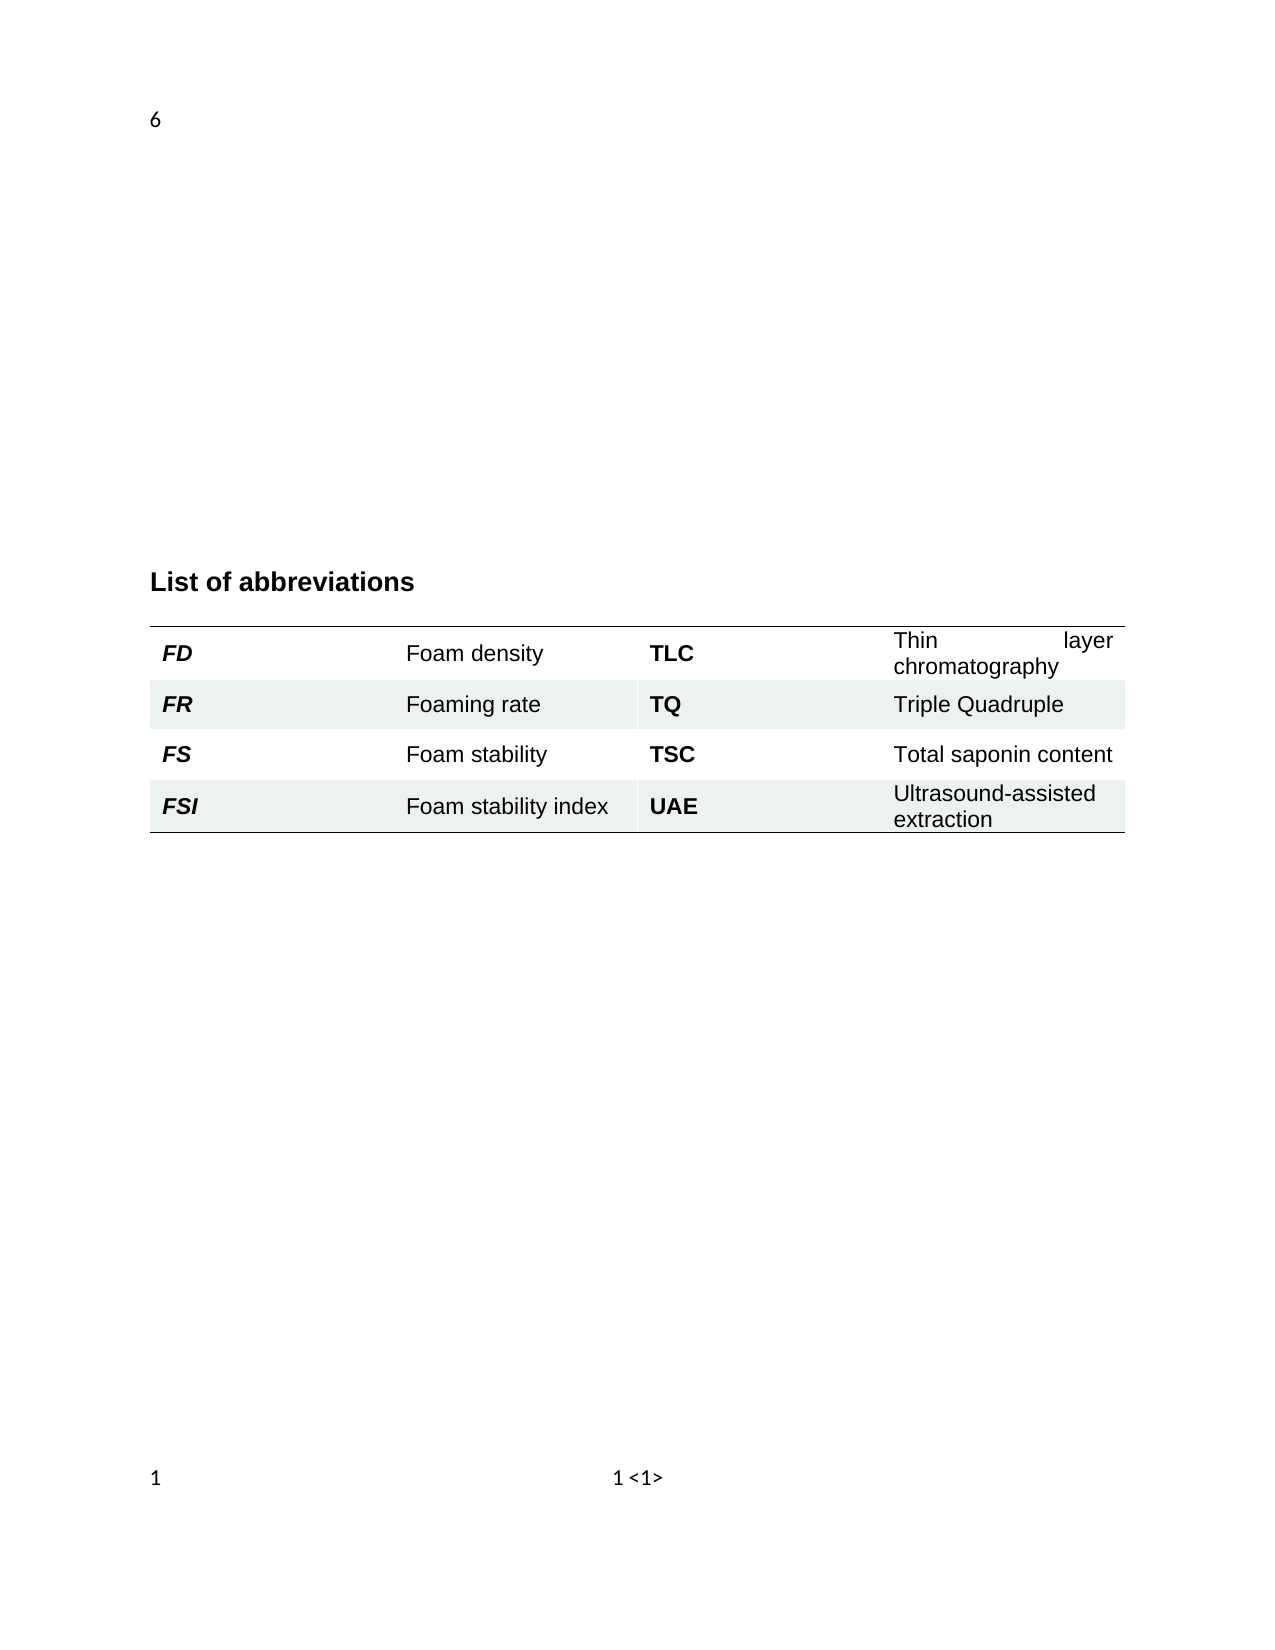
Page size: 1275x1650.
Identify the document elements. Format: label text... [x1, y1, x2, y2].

table_header TLC [638, 627, 881, 679]
table_cell Foam stability [394, 730, 637, 779]
table_cell FR [150, 680, 394, 729]
table_cell Foaming rate [394, 680, 637, 729]
table_cell TSC [638, 730, 881, 779]
table_cell Triple Quadruple [881, 680, 1125, 729]
table_cell Ultrasound-assisted extraction [881, 780, 1125, 832]
table_cell UAE [638, 780, 881, 832]
text List of abbreviations [150, 566, 1125, 598]
table_cell Total saponin content [881, 730, 1125, 779]
table_header Thin layer chromatography [881, 627, 1125, 679]
table_cell FS [150, 730, 394, 779]
table_header Foam density [394, 627, 637, 679]
table_cell FSI [150, 780, 394, 832]
table_header FD [150, 627, 394, 679]
table_cell TQ [638, 680, 881, 729]
table_cell Foam stability index [394, 780, 637, 832]
